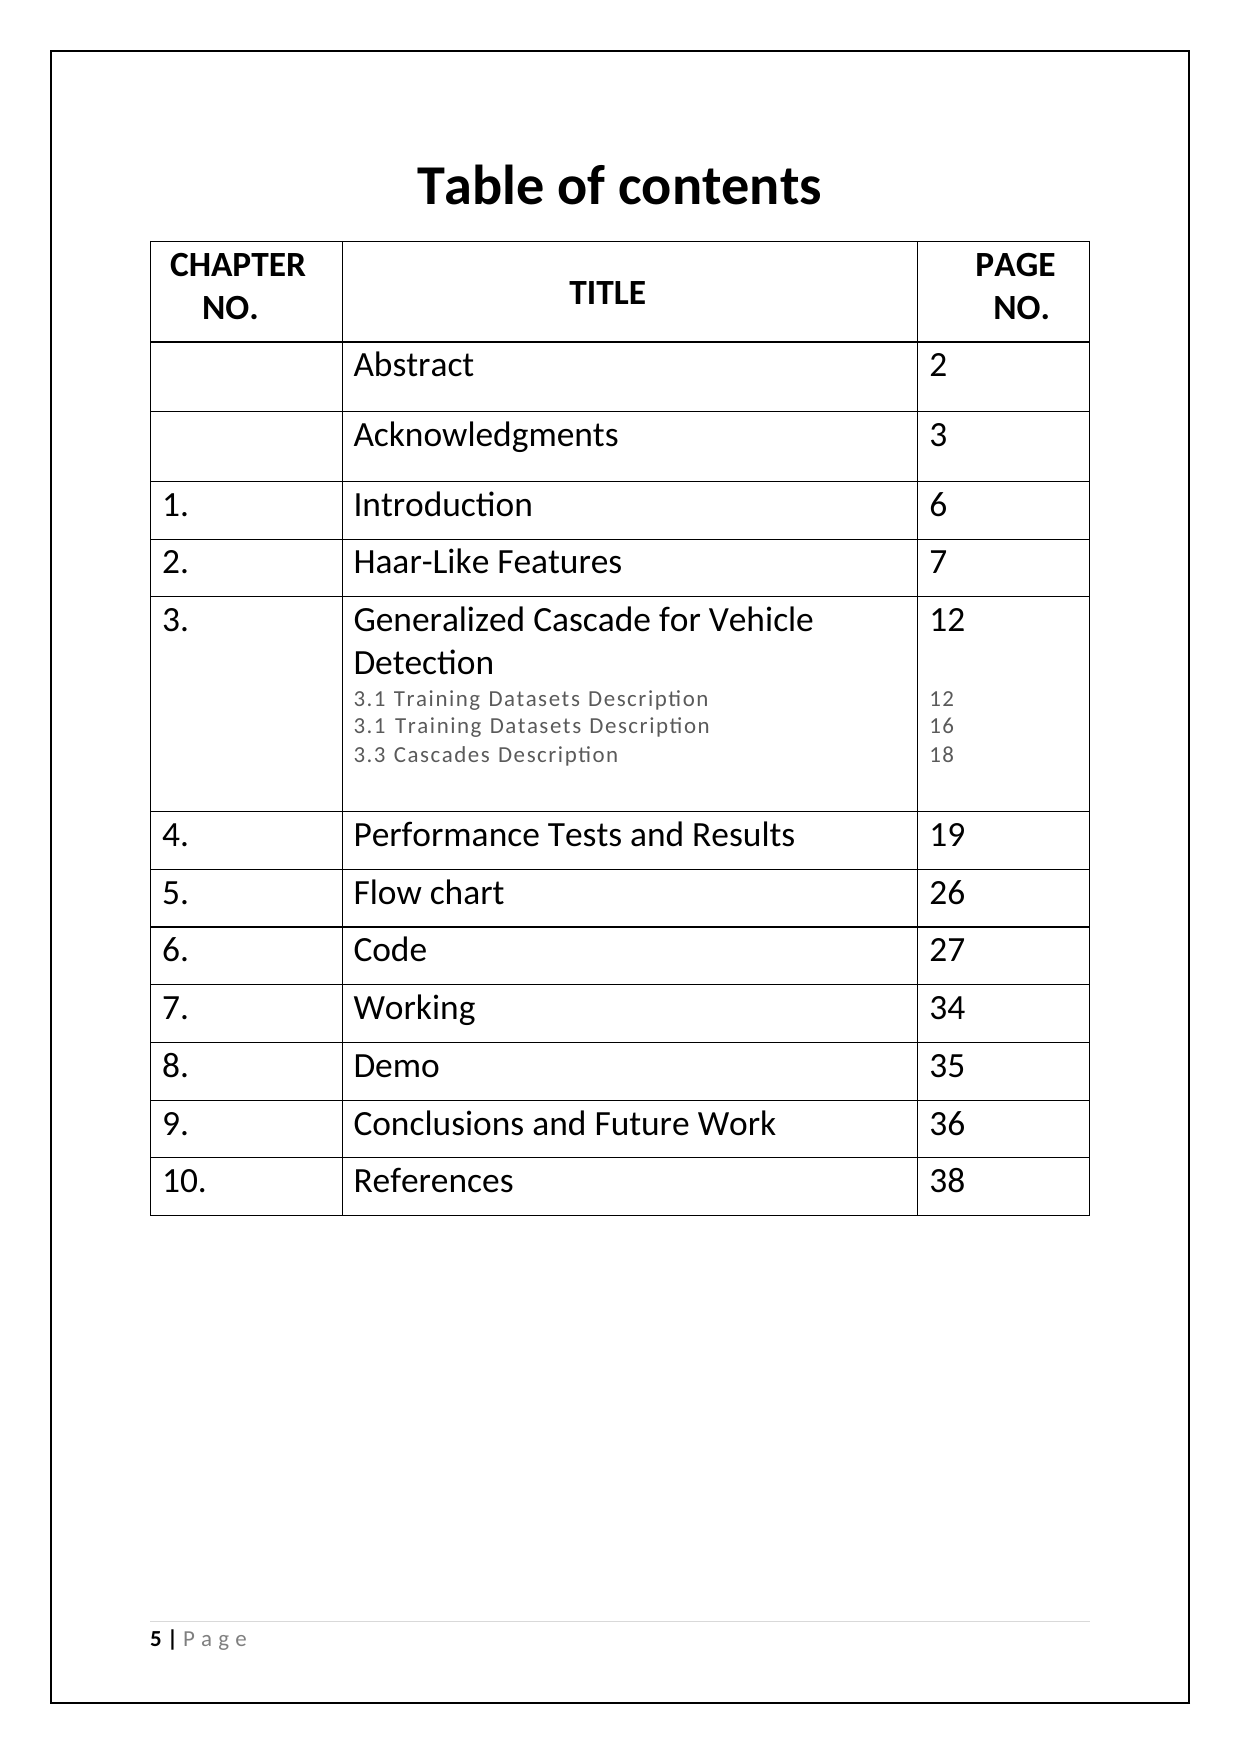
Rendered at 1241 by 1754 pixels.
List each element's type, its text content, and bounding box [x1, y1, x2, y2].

table_cell 36 [918, 1101, 1089, 1157]
table_cell 4. [151, 812, 342, 869]
table_cell 3 [918, 412, 1089, 481]
table_cell 5. [151, 870, 342, 926]
table_cell 9. [151, 1101, 342, 1157]
table_cell Performance Tests and Results [343, 812, 917, 869]
table_cell Introduction [343, 482, 917, 538]
table_cell Code [343, 928, 917, 984]
table_cell 38 [918, 1158, 1089, 1215]
table_cell 6 [918, 482, 1089, 538]
table_cell 6. [151, 928, 342, 984]
table_cell Conclusions and Future Work [343, 1101, 917, 1157]
table_cell [151, 412, 342, 481]
table_cell 8. [151, 1043, 342, 1099]
table_cell 34 [918, 985, 1089, 1042]
table_cell 26 [918, 870, 1089, 926]
table_cell 12 12 16 18 [918, 597, 1089, 811]
table_cell Haar-Like Features [343, 540, 917, 596]
table_cell Acknowledgments [343, 412, 917, 481]
table_cell [151, 343, 342, 411]
table_header PAGE NO. [918, 242, 1089, 341]
table_cell Demo [343, 1043, 917, 1099]
table_cell 7. [151, 985, 342, 1042]
table_cell Flow chart [343, 870, 917, 926]
table_cell References [343, 1158, 917, 1215]
table_cell 19 [918, 812, 1089, 869]
table_cell Working [343, 985, 917, 1042]
table_cell 27 [918, 928, 1089, 984]
text Table of contents [150, 150, 1090, 219]
table_cell 7 [918, 540, 1089, 596]
table_cell 2 [918, 343, 1089, 411]
table_cell 2. [151, 540, 342, 596]
table_cell 3. [151, 597, 342, 811]
table_cell 35 [918, 1043, 1089, 1099]
table_cell Abstract [343, 343, 917, 411]
table_cell 1. [151, 482, 342, 538]
table_header CHAPTER NO. [151, 242, 342, 341]
table_cell Generalized Cascade for Vehicle Detection 3.1 Training Datasets Description 3.1 Training Datasets Description 3.3 Cascades Description [343, 597, 917, 811]
table_cell 10. [151, 1158, 342, 1215]
table_header TITLE [343, 242, 917, 341]
